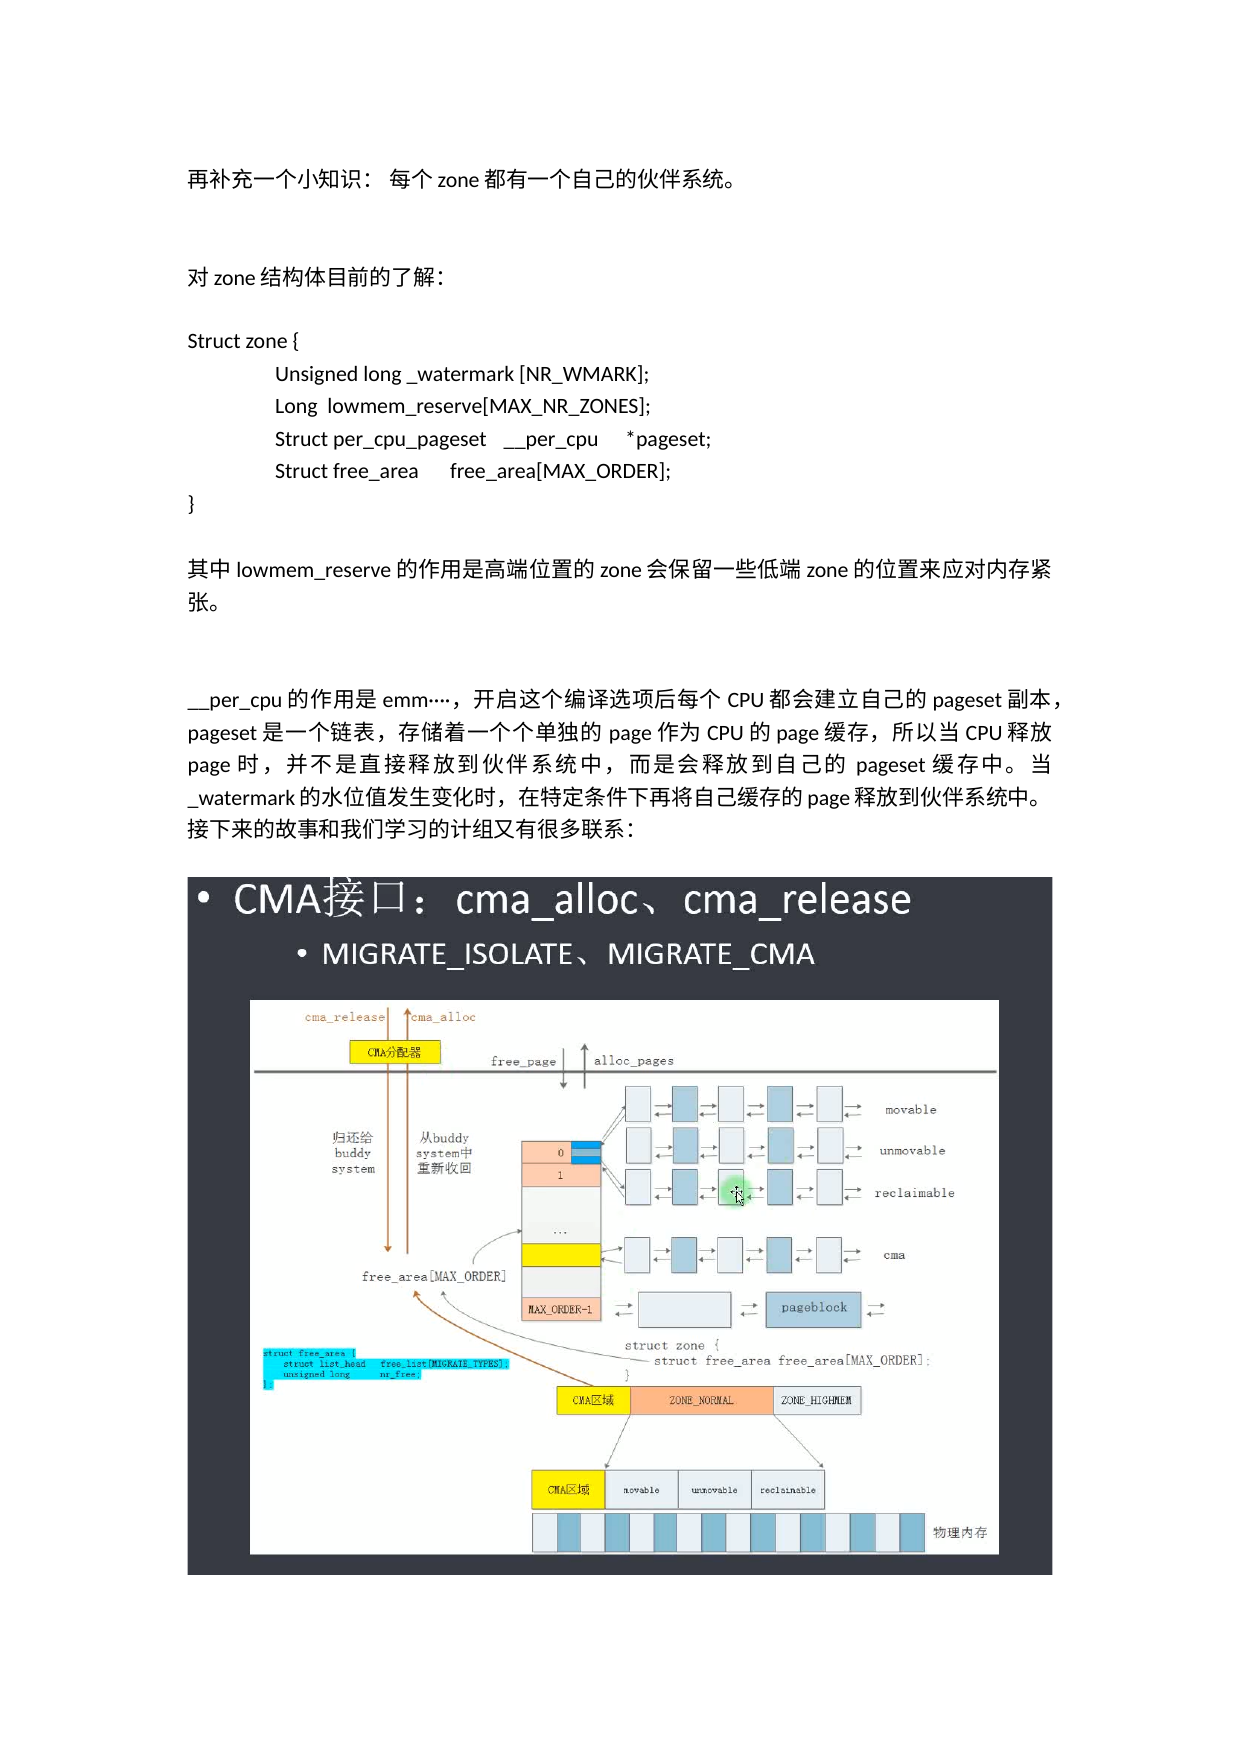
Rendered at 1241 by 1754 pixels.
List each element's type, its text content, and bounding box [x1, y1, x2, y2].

text Long lowmem_reserve[MAX_NR_ZONES]; [231, 389, 1053, 422]
text Struct zone { [187, 324, 1053, 357]
text 其中lowmem_reserve的作用是高端位置的zone会保留一些低端zone的位置来应对内存紧张。 [187, 552, 1053, 617]
text Unsigned long _watermark [NR_WMARK]; [231, 357, 1053, 389]
text } [187, 487, 1053, 519]
text 对zone结构体目前的了解： [187, 259, 1053, 292]
text Struct per_cpu_pageset __per_cpu *pageset; [231, 422, 1053, 454]
text Struct free_area free_area[MAX_ORDER]; [231, 454, 1053, 487]
text 接下来的故事和我们学习的计组又有很多联系： [187, 812, 1053, 844]
text __per_cpu的作用是emm····，开启这个编译选项后每个CPU都会建立自己的pageset副本，pageset是一个链表，存储着一个个单独的page作为CPU的page缓存，所以当CPU释放page时，并不是直接释放到伙伴系统中，而是会释放到自己的pageset缓存中。当 _watermark的水位值发生变化时，在特定条件下再将自己缓存的page释放到伙伴系统中。 [187, 682, 1053, 812]
picture [187, 877, 1053, 1575]
text 再补充一个小知识： 每个zone都有一个自己的伙伴系统。 [187, 162, 1053, 194]
